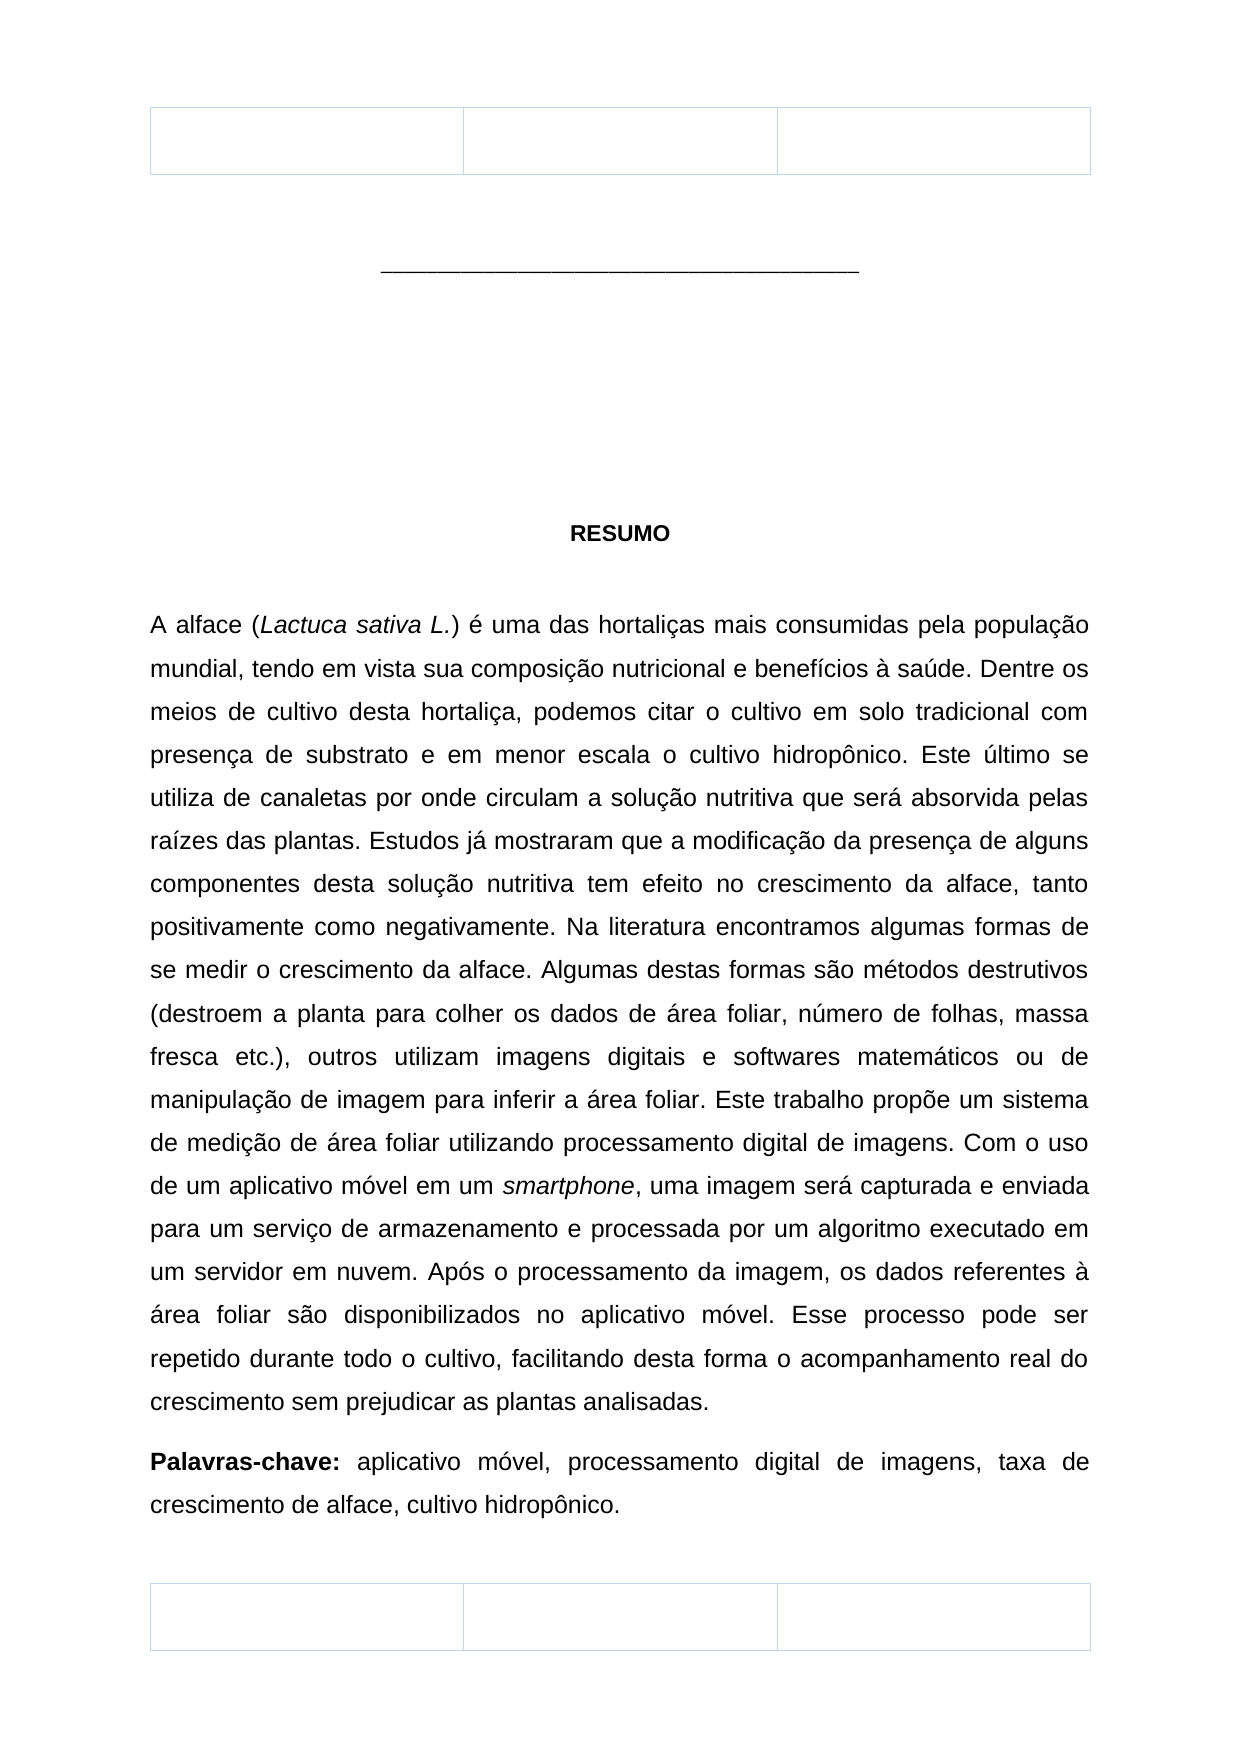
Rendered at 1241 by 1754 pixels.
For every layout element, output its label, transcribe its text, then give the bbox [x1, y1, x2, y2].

text A alface (Lactuca sativa L.) é uma das hortaliças mais consumidas pela população mundial, tendo em vista sua composição nutricional e benefícios à saúde. Dentre os meios de cultivo desta hortaliça, podemos citar o cultivo em solo tradicional com presença de substrato e em menor escala o cultivo hidropônico. Este último se utiliza de canaletas por onde circulam a solução nutritiva que será absorvida pelas raízes das plantas. Estudos já mostraram que a modificação da presença de alguns componentes desta solução nutritiva tem efeito no crescimento da alface, tanto positivamente como negativamente. Na literatura encontramos algumas formas de se medir o crescimento da alface. Algumas destas formas são métodos destrutivos (destroem a planta para colher os dados de área foliar, número de folhas, massa fresca etc.), outros utilizam imagens digitais e softwares matemáticos ou de manipulação de imagem para inferir a área foliar. Este trabalho propõe um sistema de medição de área foliar utilizando processamento digital de imagens. Com o uso de um aplicativo móvel em um smartphone, uma imagem será capturada e enviada para um serviço de armazenamento e processada por um algoritmo executado em um servidor em nuvem. Após o processamento da imagem, os dados referentes à área foliar são disponibilizados no aplicativo móvel. Esse processo pode ser repetido durante todo o cultivo, facilitando desta forma o acompanhamento real do crescimento sem prejudicar as plantas analisadas. [150, 611, 1090, 1416]
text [150, 248, 1090, 276]
text Palavras-chave: aplicativo móvel, processamento digital de imagens, taxa de crescimento de alface, cultivo hidropônico. [150, 1447, 1090, 1518]
text RESUMO [150, 520, 1090, 547]
